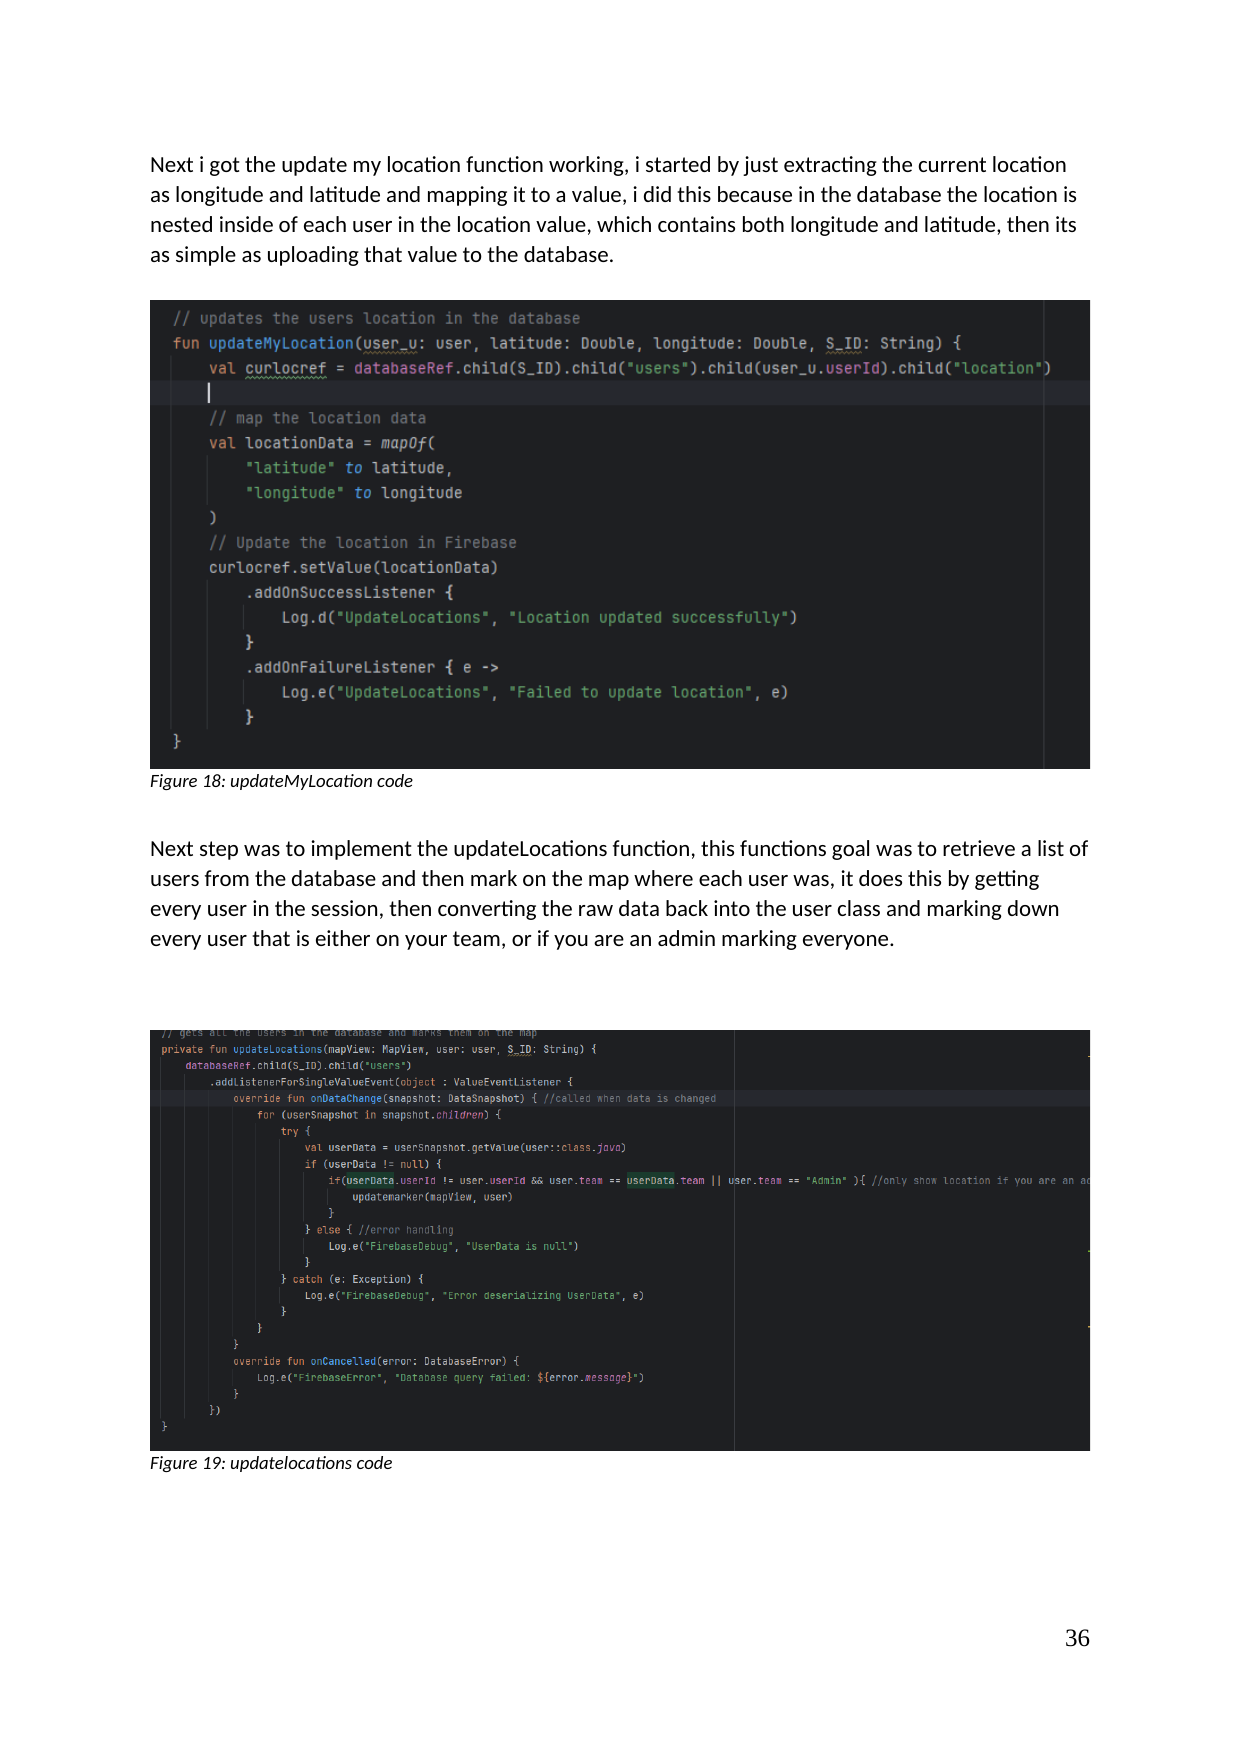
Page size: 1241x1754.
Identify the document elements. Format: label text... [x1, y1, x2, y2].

text Next step was to implement the updateLocations function, this functions goal was to retrieve a list of users from the database and then mark on the map where each user was, it does this by getting every user in the session, then converting the raw data back into the user class and marking down every user that is either on your team, or if you are an admin marking everyone. [150, 813, 1090, 952]
text Next i got the update my location function working, i started by just extracting the current location as longitude and latitude and mapping it to a value, i did this because in the database the location is nested inside of each user in the location value, which contains both longitude and latitude, then its as simple as uploading that value to the database. [150, 150, 1090, 269]
picture [150, 1030, 1091, 1451]
picture [150, 300, 1091, 769]
